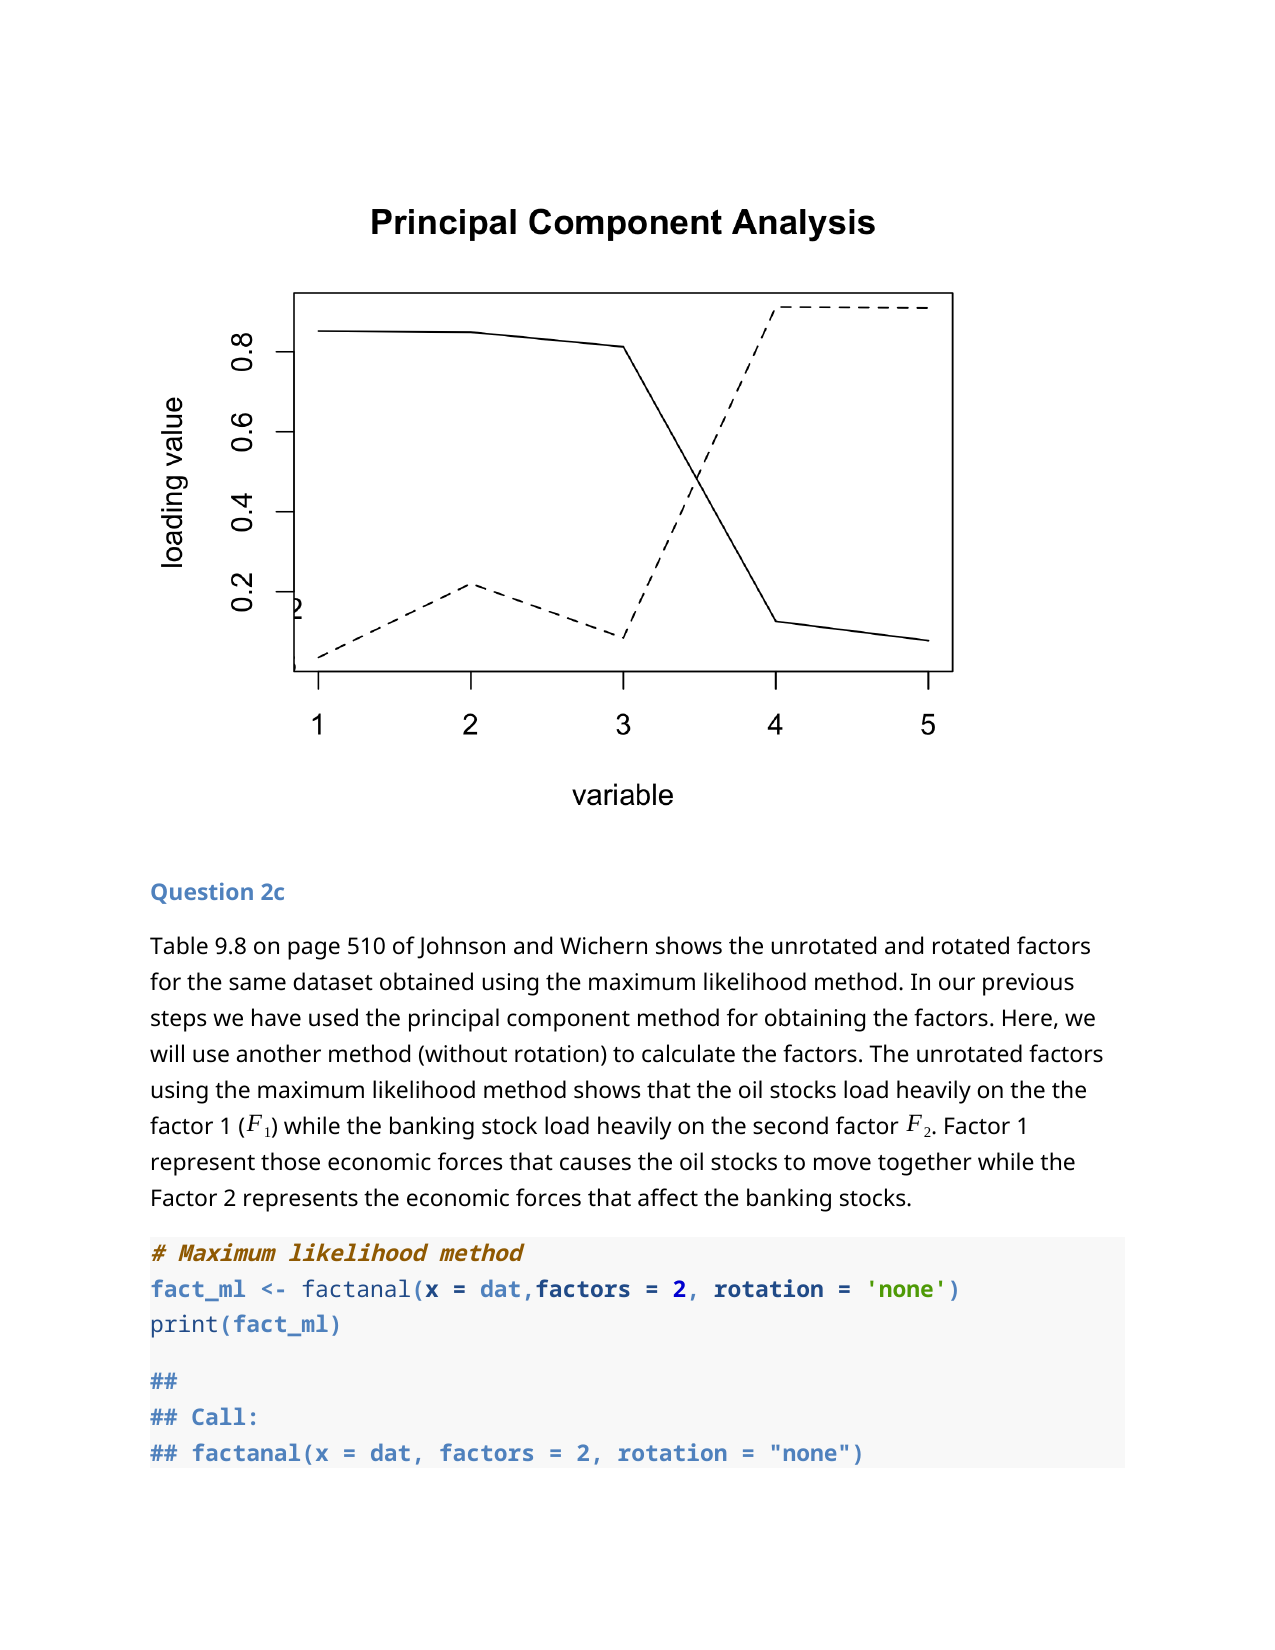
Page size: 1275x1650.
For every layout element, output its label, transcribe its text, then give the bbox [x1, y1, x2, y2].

text Table 9.8 on page 510 of Johnson and Wichern shows the unrotated and rotated factors for the same dataset obtained using the maximum likelihood method. In our previous steps we have used the principal component method for obtaining the factors. Here, we will use another method (without rotation) to calculate the factors. The unrotated factors using the maximum likelihood method shows that the oil stocks load heavily on the the factor 1 () while the banking stock load heavily on the second factor . Factor 1 represent those economic forces that causes the oil stocks to move together while the Factor 2 represents the economic forces that affect the banking stocks. [150, 930, 1125, 1213]
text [150, 1365, 1125, 1468]
text # Maximum likelihood method fact_ml <- factanal(x = dat,factors = 2, rotation = 'none') print(fact_ml) [150, 1237, 1125, 1340]
subtitle Question 2c [150, 876, 1125, 907]
picture [150, 150, 1025, 850]
